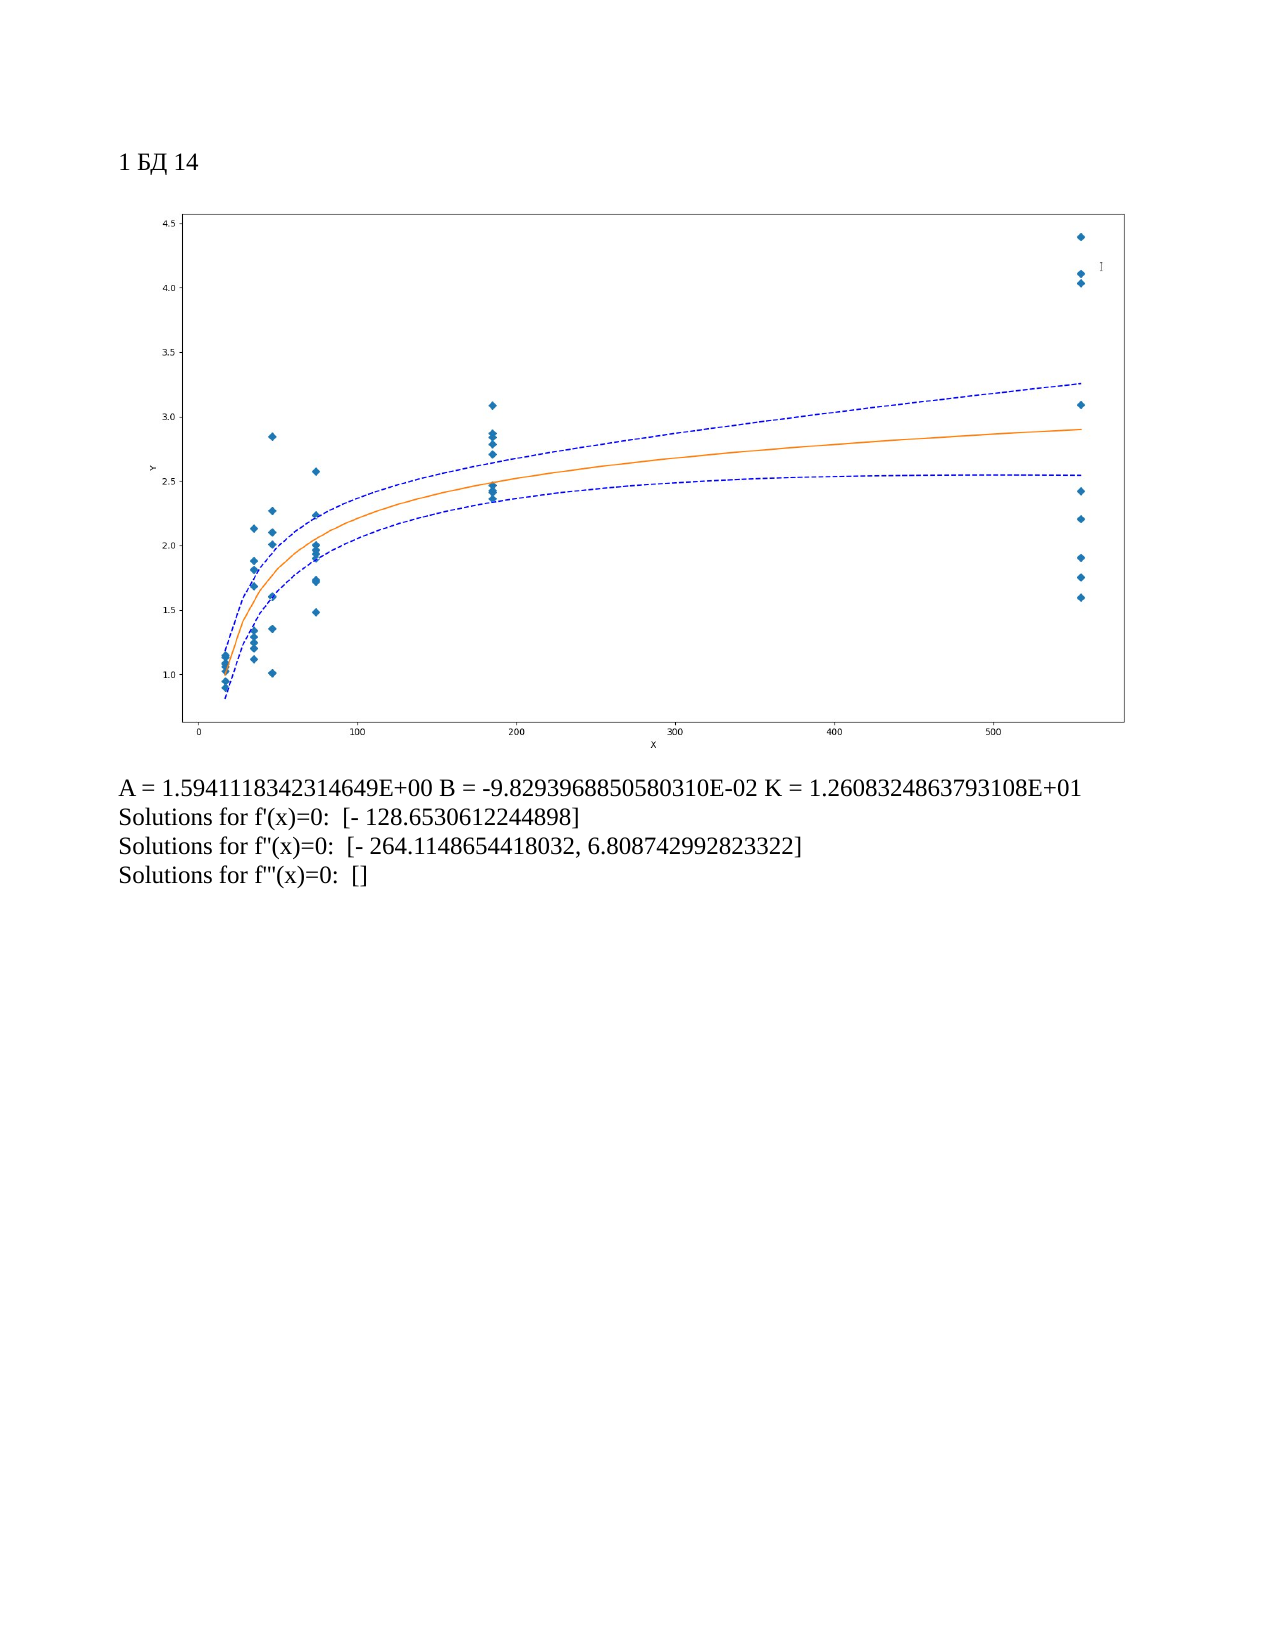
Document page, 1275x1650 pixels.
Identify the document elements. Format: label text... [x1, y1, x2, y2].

text Solutions for f'''(x)=0: [] [118, 860, 1157, 888]
text Solutions for f''(x)=0: [- 264.1148654418032, 6.808742992823322] [118, 831, 1157, 860]
picture [118, 175, 1157, 774]
text A = 1.5941118342314649E+00 B = -9.8293968850580310E-02 K = 1.2608324863793108E+01 [118, 774, 1157, 802]
text 1 БД 14 [118, 147, 1157, 175]
text Solutions for f'(x)=0: [- 128.6530612244898] [118, 802, 1157, 831]
